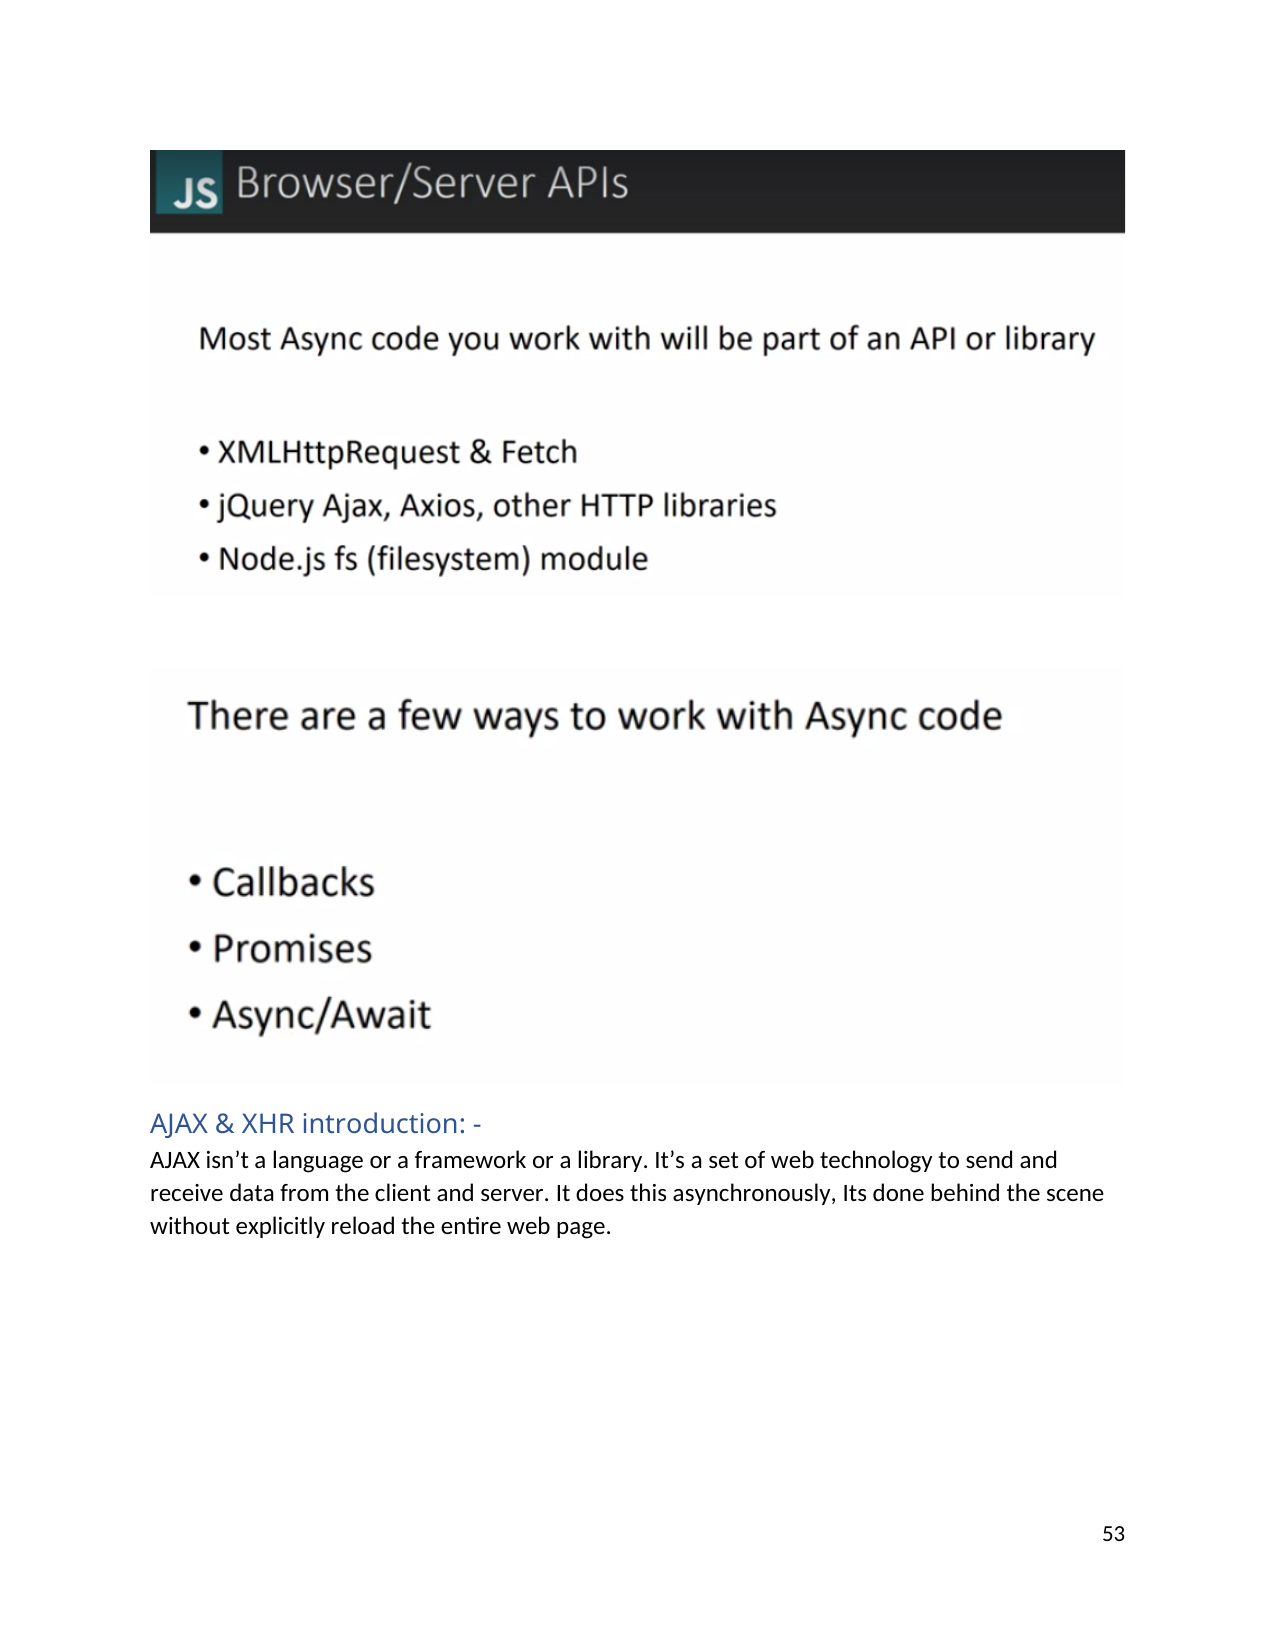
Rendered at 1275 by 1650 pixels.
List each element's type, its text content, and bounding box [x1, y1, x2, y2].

subtitle AJAX & XHR introduction: - [150, 1104, 1125, 1141]
text AJAX isn’t a language or a framework or a library. It’s a set of web technology to send and receive data from the client and server. It does this asynchronously, Its done behind the scene without explicitly reload the entire web page. [150, 1144, 1125, 1241]
picture [150, 666, 1125, 1086]
picture [150, 150, 1125, 598]
